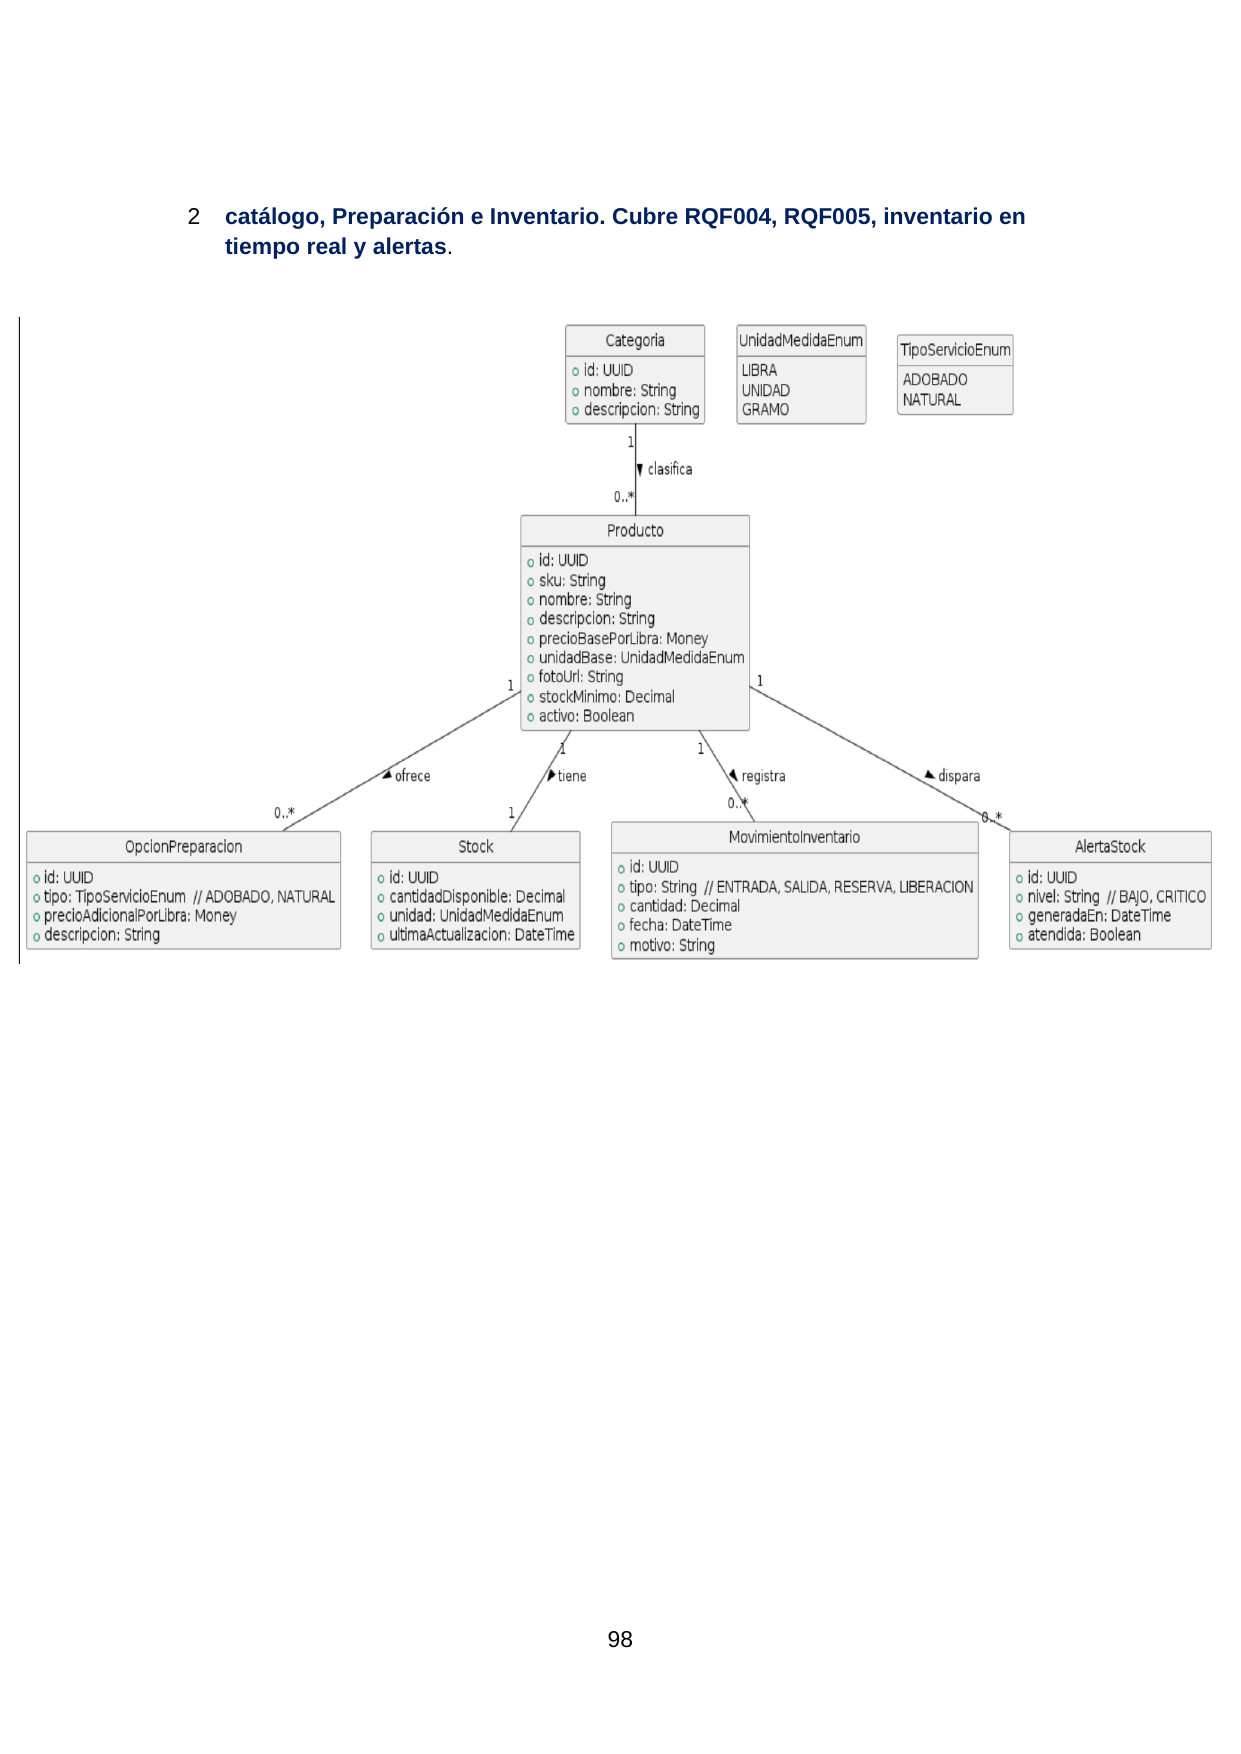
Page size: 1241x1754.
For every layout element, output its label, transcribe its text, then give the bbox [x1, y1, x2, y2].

picture [18, 317, 1216, 964]
list catálogo, Preparación e Inventario. Cubre RQF004, RQF005, inventario en tiempo real y alertas. [187, 203, 1090, 259]
